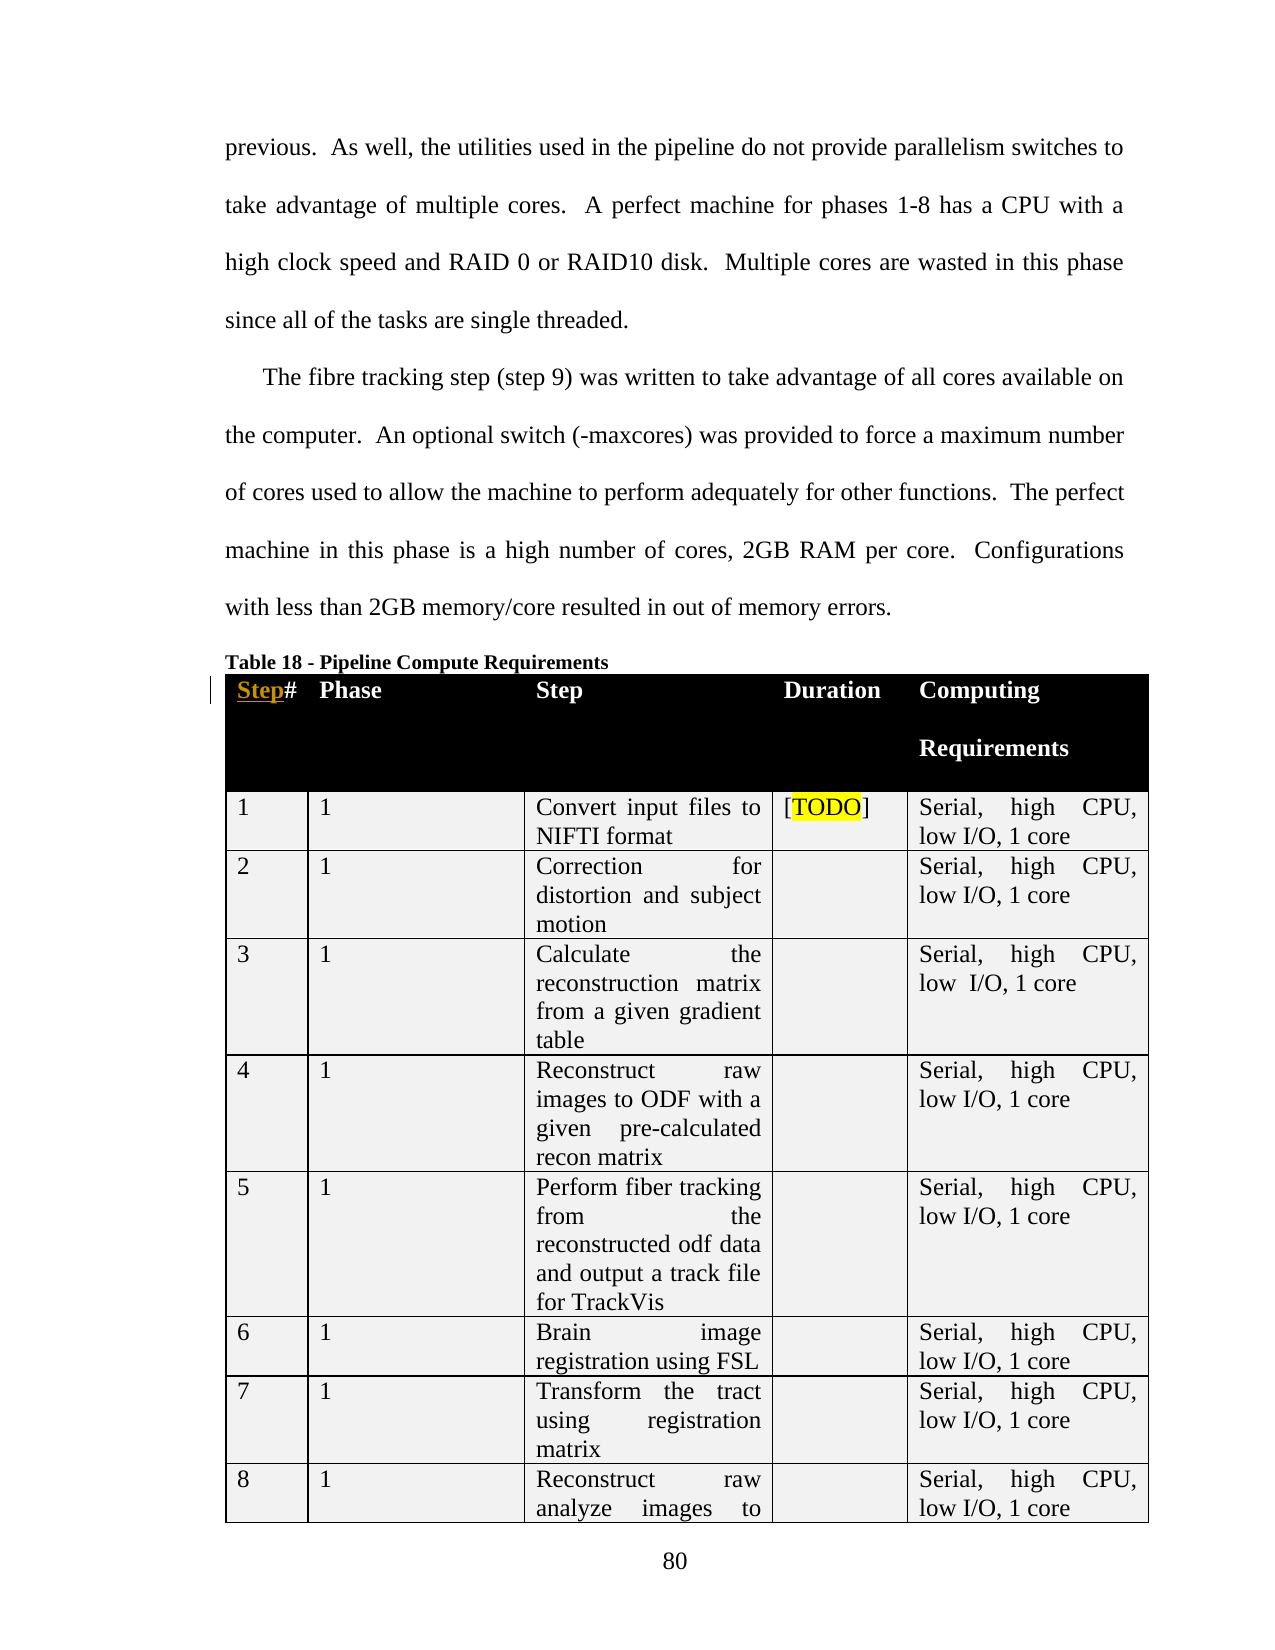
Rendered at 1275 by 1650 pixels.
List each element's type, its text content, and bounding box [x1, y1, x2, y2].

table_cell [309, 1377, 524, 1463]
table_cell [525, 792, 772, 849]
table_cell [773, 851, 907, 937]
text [225, 132, 1125, 334]
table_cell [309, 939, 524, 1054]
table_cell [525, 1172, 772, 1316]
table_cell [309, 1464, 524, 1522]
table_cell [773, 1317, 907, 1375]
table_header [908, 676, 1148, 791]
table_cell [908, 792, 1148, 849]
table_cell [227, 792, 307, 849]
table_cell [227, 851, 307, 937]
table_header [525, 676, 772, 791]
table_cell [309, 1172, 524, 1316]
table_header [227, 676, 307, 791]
text Table - Pipeline Compute Requirements [225, 650, 1125, 674]
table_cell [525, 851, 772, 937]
text The fibre tracking step (step 9) was written to take advantage of all cores available on the computer. An optional switch (-maxcores) was provided to force a maximum number of cores used to allow the machine to perform adequately for other functions. The perfect machine in this phase is a high number of cores, 2GB RAM per core. Configurations with less than 2GB memory/core resulted in out of memory errors. [225, 362, 1125, 621]
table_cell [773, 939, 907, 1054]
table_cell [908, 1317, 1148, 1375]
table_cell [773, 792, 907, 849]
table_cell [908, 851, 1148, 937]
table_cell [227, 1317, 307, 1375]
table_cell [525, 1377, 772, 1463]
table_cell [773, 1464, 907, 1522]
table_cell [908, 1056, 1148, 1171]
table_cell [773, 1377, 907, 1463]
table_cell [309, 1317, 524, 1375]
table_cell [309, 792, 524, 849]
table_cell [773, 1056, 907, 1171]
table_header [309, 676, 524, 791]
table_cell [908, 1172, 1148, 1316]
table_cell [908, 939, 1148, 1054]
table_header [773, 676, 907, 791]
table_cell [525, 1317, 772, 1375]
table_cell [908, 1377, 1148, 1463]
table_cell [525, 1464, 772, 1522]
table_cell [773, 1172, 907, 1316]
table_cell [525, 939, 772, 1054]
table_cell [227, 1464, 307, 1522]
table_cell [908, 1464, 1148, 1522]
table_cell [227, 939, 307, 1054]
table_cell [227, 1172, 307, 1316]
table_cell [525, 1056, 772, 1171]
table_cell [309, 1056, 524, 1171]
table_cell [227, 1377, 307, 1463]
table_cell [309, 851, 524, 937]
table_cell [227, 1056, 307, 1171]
